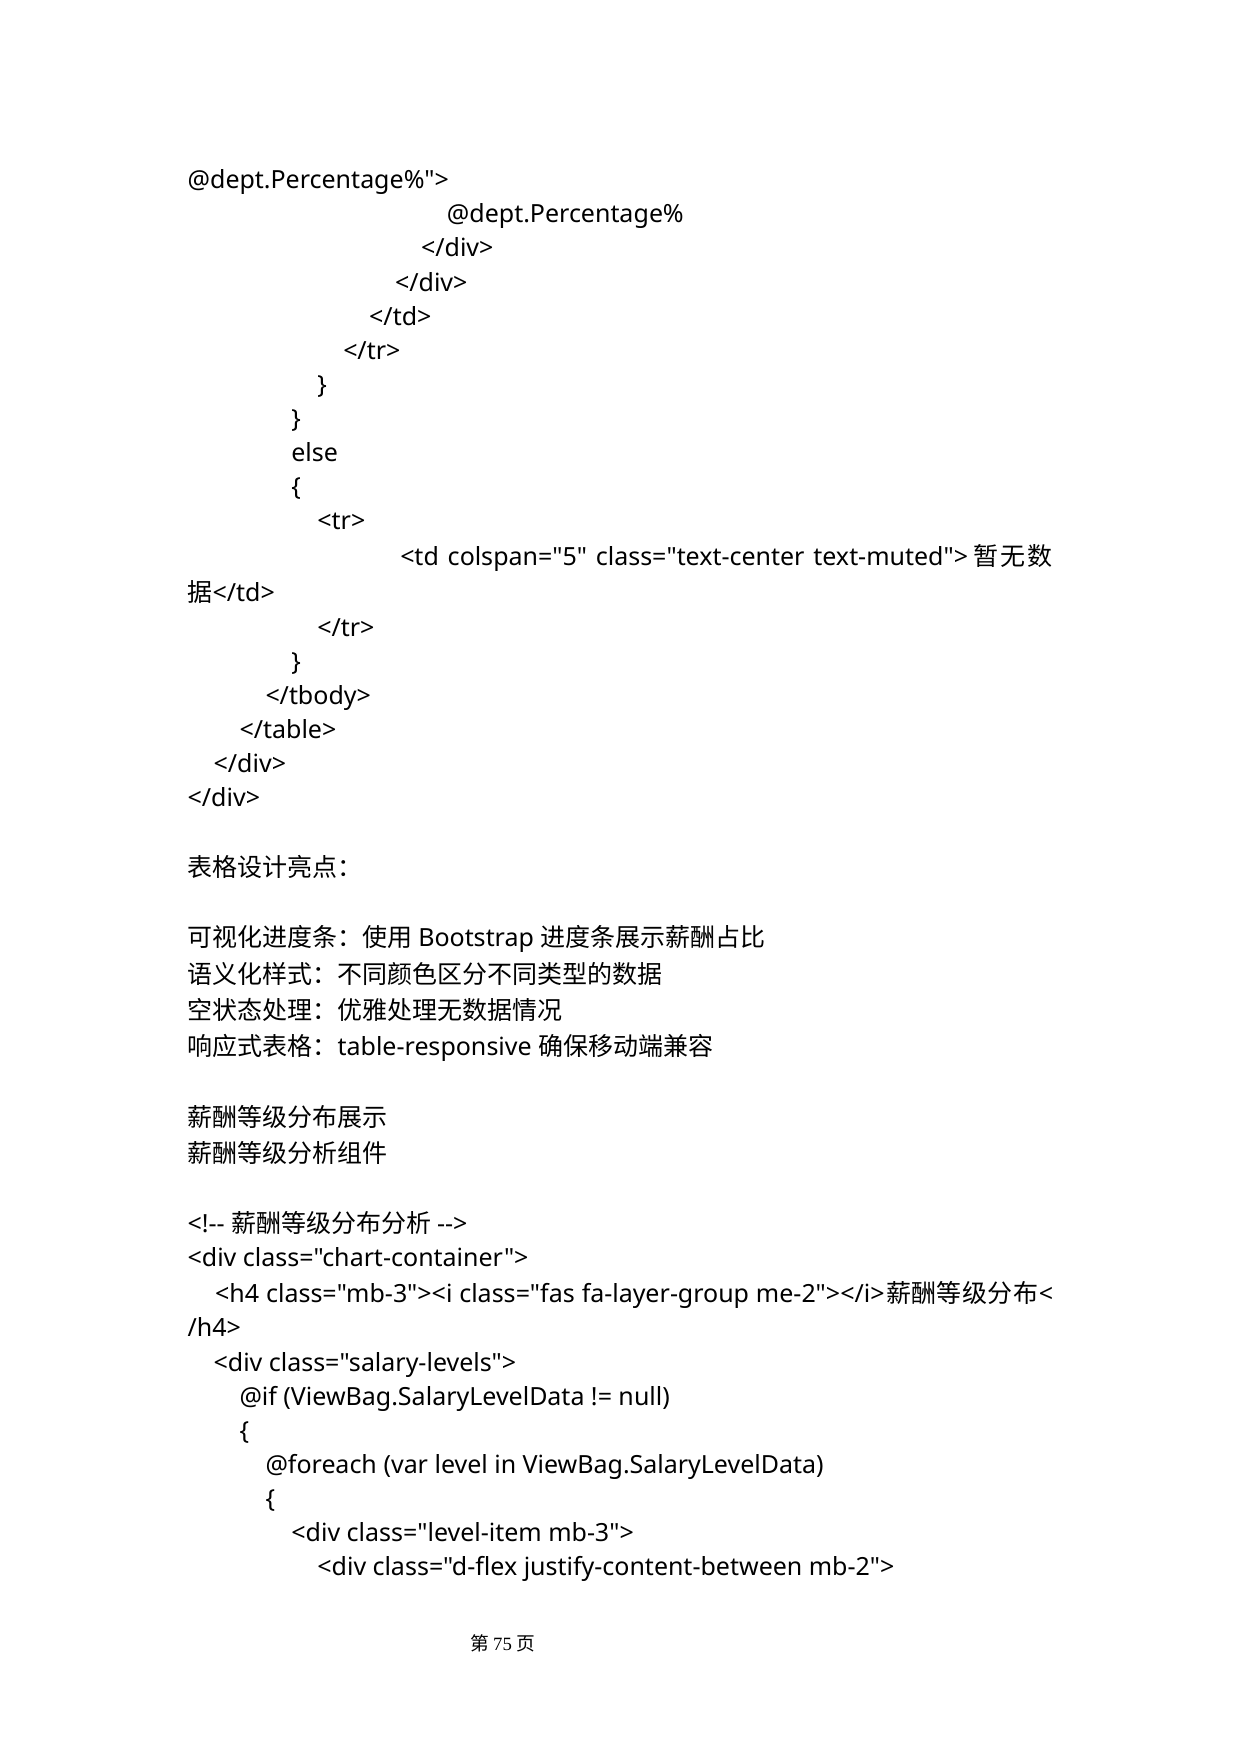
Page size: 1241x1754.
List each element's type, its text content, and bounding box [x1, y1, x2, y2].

list </tr> [187, 609, 1053, 643]
list 语义化样式：不同颜色区分不同类型的数据 [187, 954, 1053, 990]
list <div class="level-item mb-3"> [187, 1514, 1053, 1548]
list 薪酬等级分布展示 [187, 1097, 1053, 1133]
list 薪酬等级分析组件 [187, 1133, 1053, 1169]
list @if (ViewBag.SalaryLevelData != null) [187, 1378, 1053, 1412]
list </div> [187, 230, 1053, 264]
list </tbody> [187, 677, 1053, 711]
list <div class="chart-container"> [187, 1240, 1053, 1274]
list { [187, 1480, 1053, 1514]
list </table> [187, 711, 1053, 745]
list </div> [187, 745, 1053, 779]
list } [187, 400, 1053, 434]
list </tr> [187, 332, 1053, 366]
list } [187, 366, 1053, 400]
list else [187, 434, 1053, 468]
list <tr> [187, 503, 1053, 537]
list <td colspan="5" class="text-center text-muted">暂无数据</td> [187, 537, 1053, 609]
list 响应式表格：table-responsive 确保移动端兼容 [187, 1027, 1053, 1063]
list { [187, 1412, 1053, 1446]
list 可视化进度条：使用 Bootstrap 进度条展示薪酬占比 [187, 918, 1053, 954]
list <!-- 薪酬等级分布分析 --> [187, 1203, 1053, 1240]
list <h4 class="mb-3"><i class="fas fa-layer-group me-2"></i>薪酬等级分布</h4> [187, 1274, 1053, 1344]
list @dept.Percentage% [187, 196, 1053, 230]
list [187, 162, 1053, 196]
list <div class="d-flex justify-content-between mb-2"> [187, 1548, 1053, 1583]
list </td> [187, 298, 1053, 332]
list 空状态处理：优雅处理无数据情况 [187, 990, 1053, 1027]
list } [187, 643, 1053, 677]
list </div> [187, 779, 1053, 813]
list <div class="salary-levels"> [187, 1344, 1053, 1378]
list @foreach (var level in ViewBag.SalaryLevelData) [187, 1446, 1053, 1480]
list { [187, 468, 1053, 503]
list </div> [187, 264, 1053, 298]
list 表格设计亮点： [187, 848, 1053, 884]
